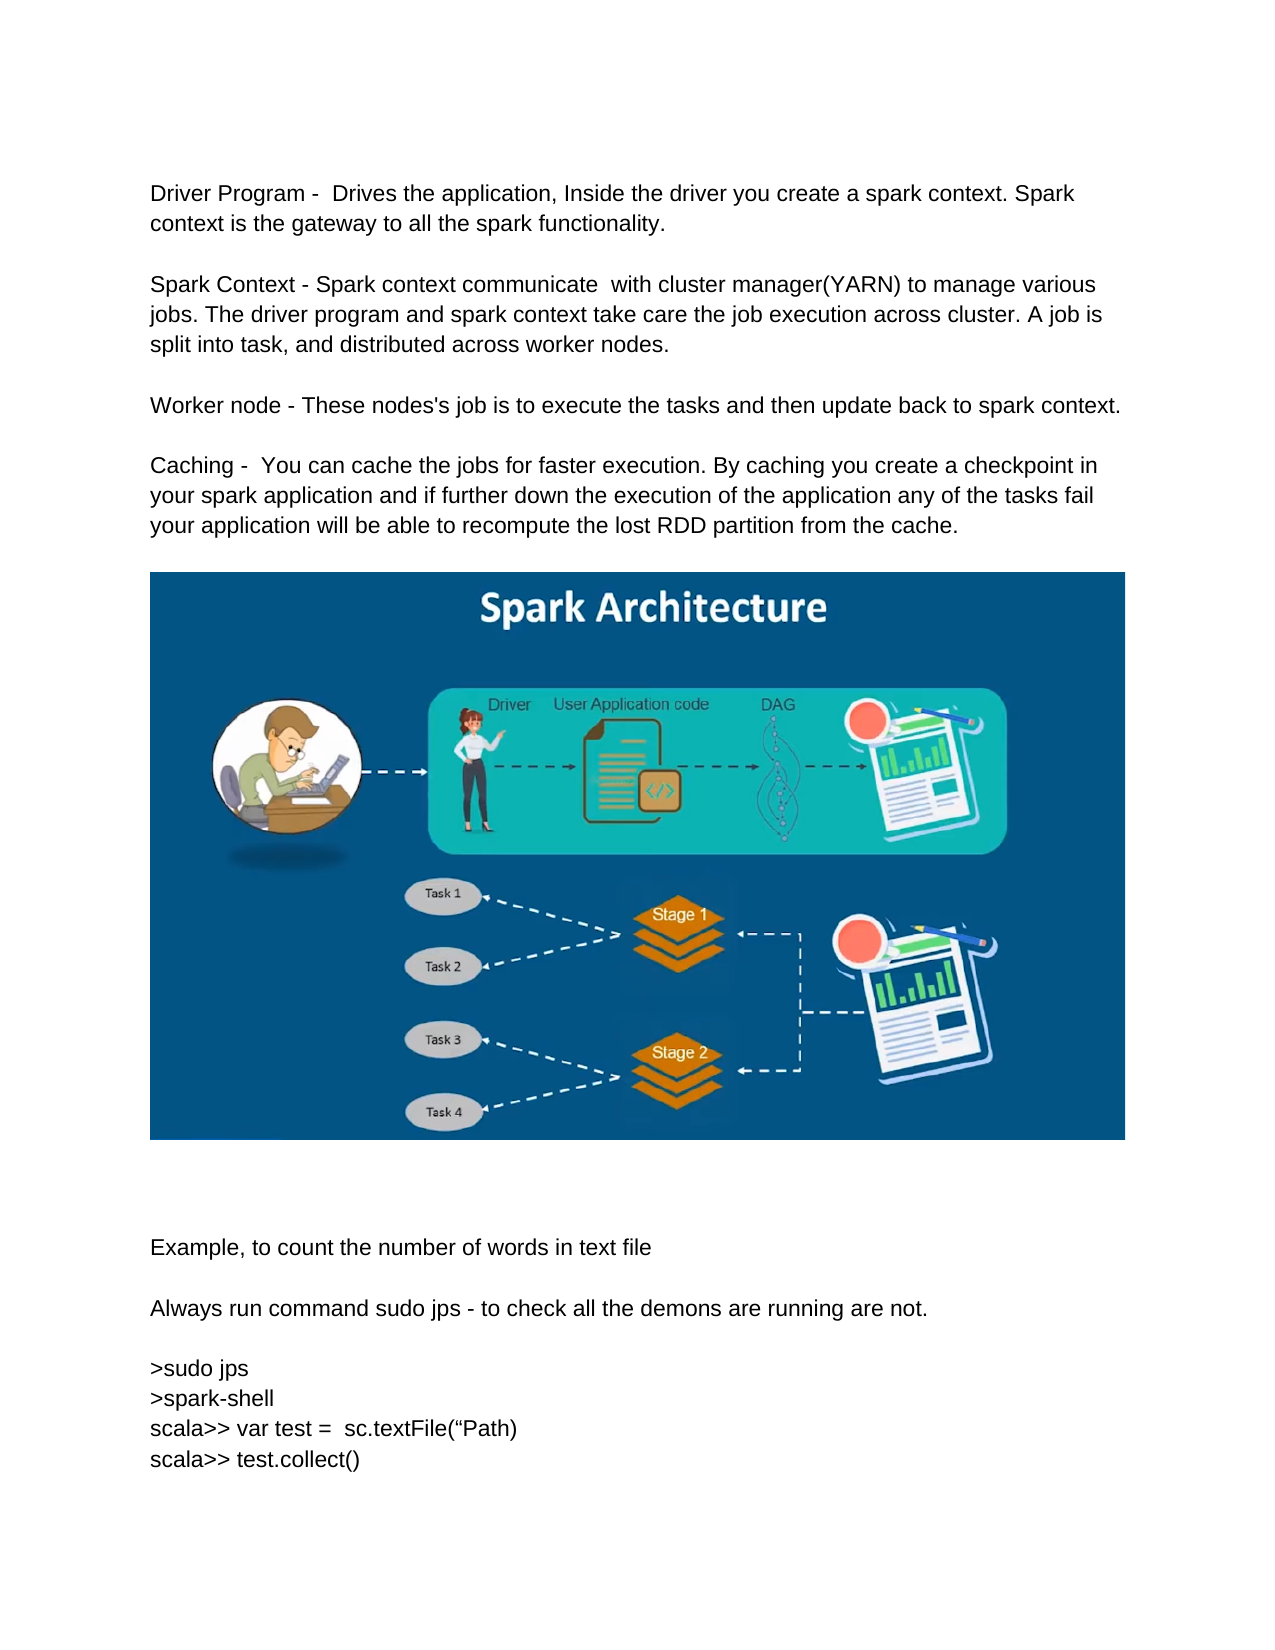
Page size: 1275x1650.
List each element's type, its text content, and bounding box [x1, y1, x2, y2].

text Spark Context - Spark context communicate with cluster manager(YARN) to manage various jobs. The driver program and spark context take care the job execution across cluster. A job is split into task, and distributed across worker nodes. [150, 271, 1125, 358]
text Driver Program - Drives the application, Inside the driver you create a spark context. Spark context is the gateway to all the spark functionality. [150, 180, 1125, 237]
text Always run command sudo jps - to check all the demons are running are not. [150, 1294, 1125, 1321]
picture [150, 572, 1125, 1140]
text >sudo jps [150, 1355, 1125, 1381]
text >spark-shell [150, 1385, 1125, 1411]
text scala>> var test = sc.textFile(“Path) [150, 1415, 1125, 1442]
text Example, to count the number of words in text file [150, 1234, 1125, 1260]
text scala>> test.collect() [150, 1446, 1125, 1472]
text Worker node - These nodes's job is to execute the tasks and then update back to spark context. [150, 392, 1125, 418]
text Caching - You can cache the jobs for faster execution. By caching you create a checkpoint in your spark application and if further down the execution of the application any of the tasks fail your application will be able to recompute the lost RDD partition from the cache. [150, 452, 1125, 539]
